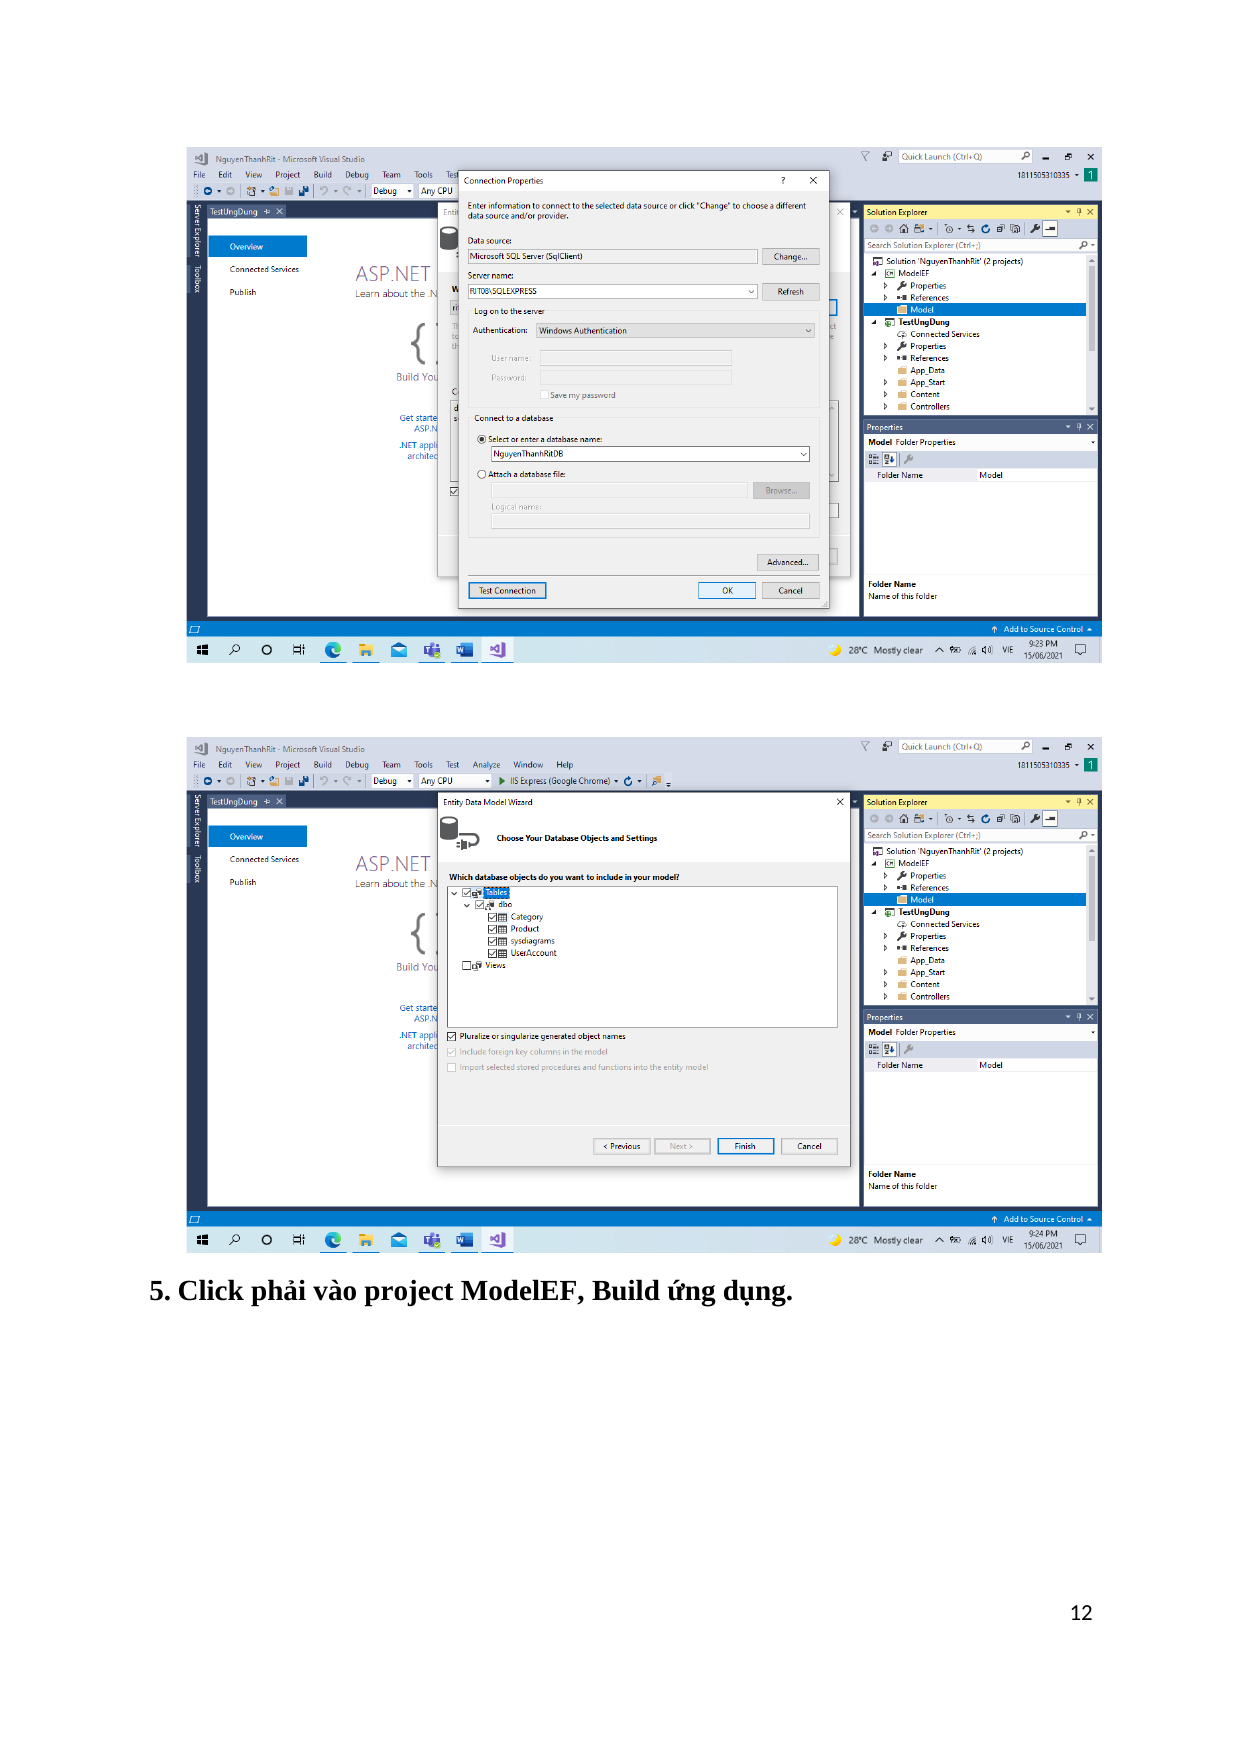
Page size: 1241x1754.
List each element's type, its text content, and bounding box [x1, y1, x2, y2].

list Click phải vào project ModelEF, Build ứng dụng. [149, 1273, 1092, 1307]
picture [186, 147, 1102, 663]
picture [186, 737, 1102, 1253]
